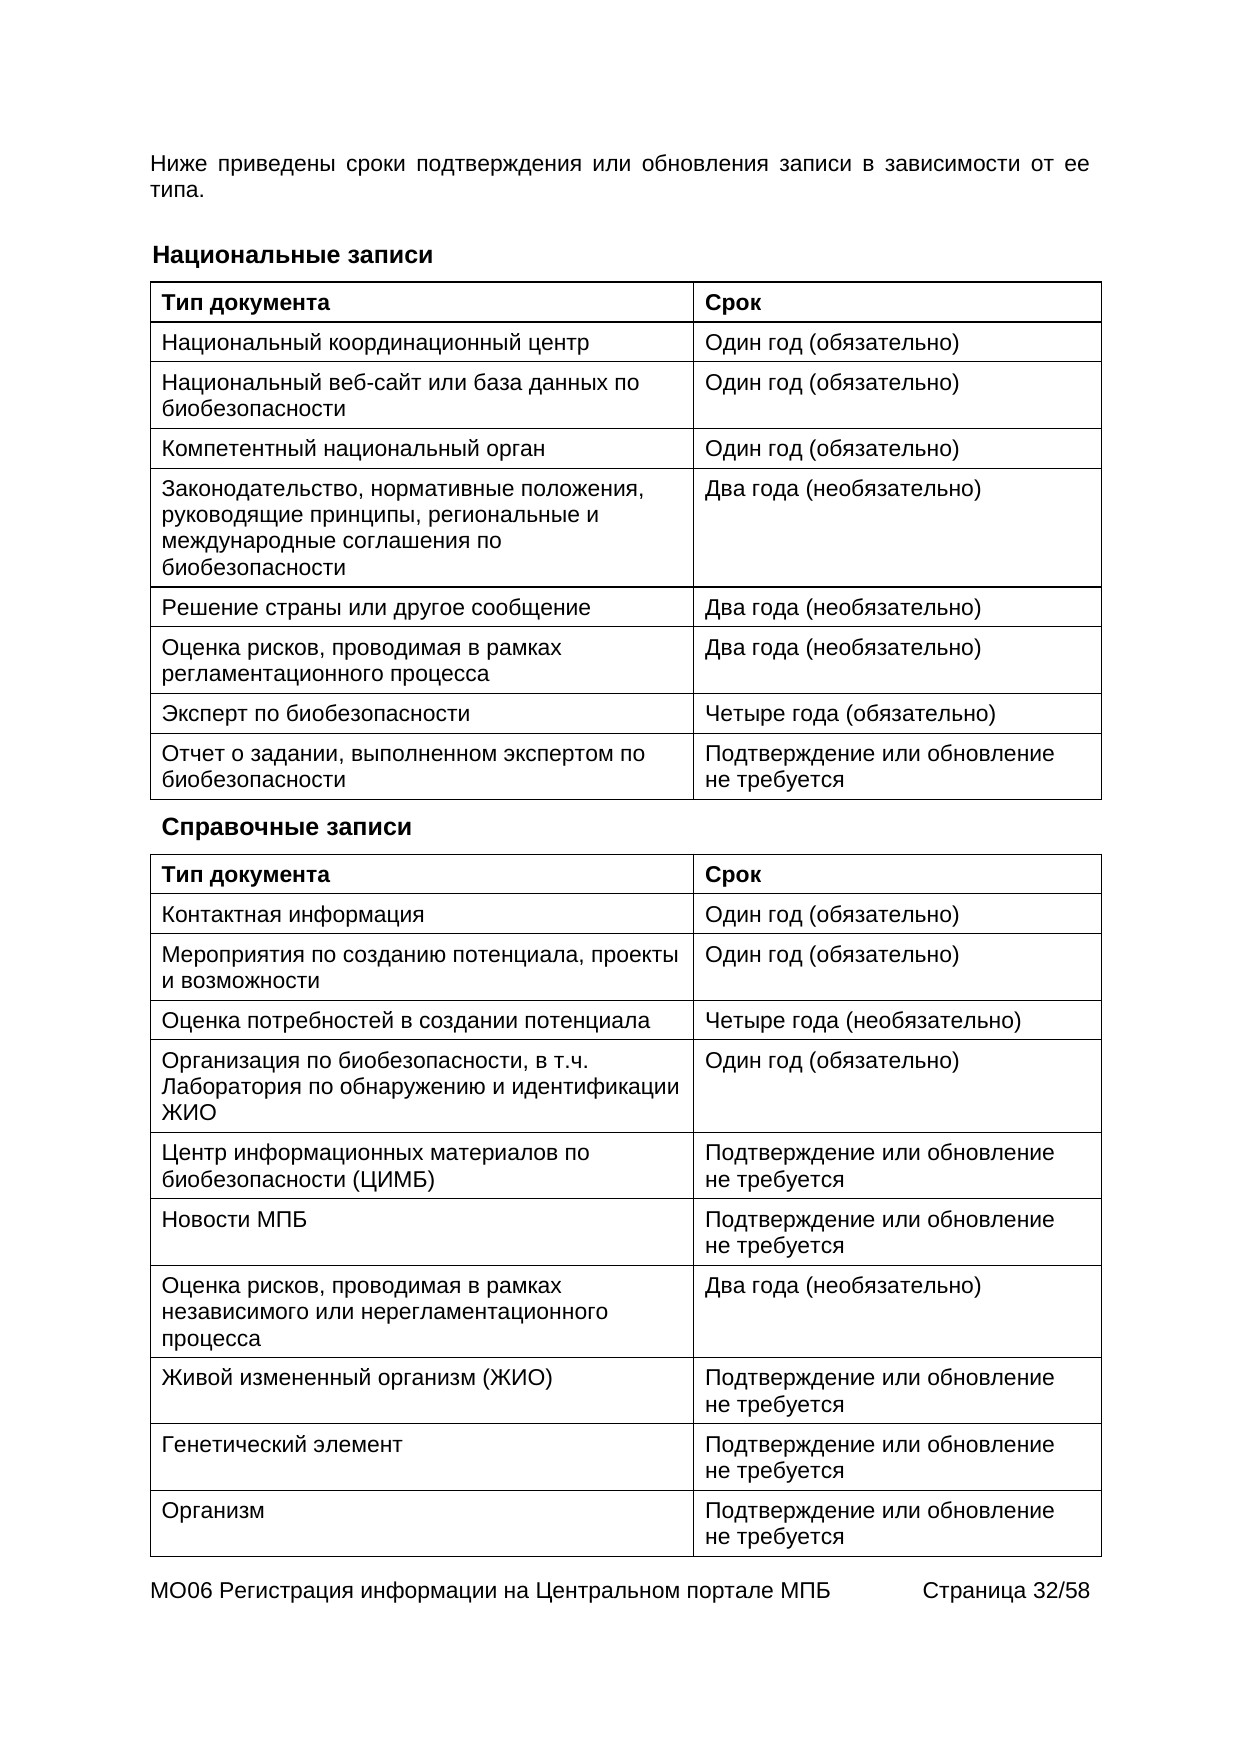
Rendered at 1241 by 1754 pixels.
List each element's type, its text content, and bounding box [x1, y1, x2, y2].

table_cell Законодательство, нормативные положения, руководящие принципы, региональные и международные соглашения по биобезопасности [151, 469, 693, 586]
table_cell Организм [151, 1491, 693, 1556]
table_cell Центр информационных материалов по биобезопасности (ЦИМБ) [151, 1133, 693, 1198]
table_cell Два года (необязательно) [694, 469, 1101, 586]
table_cell Отчет о задании, выполненном экспертом по биобезопасности [151, 734, 693, 799]
table_cell Один год (обязательно) [694, 429, 1101, 467]
table_cell Срок [694, 855, 1101, 893]
table_cell Оценка рисков, проводимая в рамках независимого или нерегламентационного процесса [151, 1266, 693, 1357]
table_cell Один год (обязательно) [694, 362, 1101, 427]
table_cell Два года (необязательно) [694, 1266, 1101, 1357]
table_cell Справочные записи [150, 800, 1102, 853]
table_cell Эксперт по биобезопасности [151, 694, 693, 732]
table_cell Живой измененный организм (ЖИО) [151, 1358, 693, 1423]
table_cell Мероприятия по созданию потенциала, проекты и возможности [151, 934, 693, 999]
table_cell Подтверждение или обновление не требуется [694, 1133, 1101, 1198]
table_cell Тип документа [151, 855, 693, 893]
table_cell Оценка рисков, проводимая в рамках регламентационного процесса [151, 627, 693, 692]
table_cell Два года (необязательно) [694, 627, 1101, 692]
table_header Национальные записи [150, 228, 1102, 281]
table_cell Один год (обязательно) [694, 934, 1101, 999]
table_cell Национальный координационный центр [151, 323, 693, 361]
table_cell Срок [694, 283, 1101, 321]
table_cell Подтверждение или обновление не требуется [694, 734, 1101, 799]
table_cell Подтверждение или обновление не требуется [694, 1358, 1101, 1423]
text Ниже приведены сроки подтверждения или обновления записи в зависимости от ее типа. [150, 150, 1090, 203]
table_cell Национальный веб-сайт или база данных по биобезопасности [151, 362, 693, 427]
table_cell Тип документа [151, 283, 693, 321]
table_cell Контактная информация [151, 894, 693, 933]
table_cell Один год (обязательно) [694, 1040, 1101, 1132]
table_cell Четыре года (необязательно) [694, 1001, 1101, 1039]
table_cell Генетический элемент [151, 1424, 693, 1489]
table_cell Организация по биобезопасности, в т.ч. Лаборатория по обнаружению и идентификации ЖИО [151, 1040, 693, 1132]
table_cell Два года (необязательно) [694, 588, 1101, 626]
table_cell Оценка потребностей в создании потенциала [151, 1001, 693, 1039]
table_cell Подтверждение или обновление не требуется [694, 1491, 1101, 1556]
table_cell Подтверждение или обновление не требуется [694, 1199, 1101, 1264]
table_cell Четыре года (обязательно) [694, 694, 1101, 732]
table_cell Один год (обязательно) [694, 894, 1101, 933]
table_cell Новости МПБ [151, 1199, 693, 1264]
table_cell Решение страны или другое сообщение [151, 588, 693, 626]
table_cell Один год (обязательно) [694, 323, 1101, 361]
table_cell Подтверждение или обновление не требуется [694, 1424, 1101, 1489]
table_cell Компетентный национальный орган [151, 429, 693, 467]
